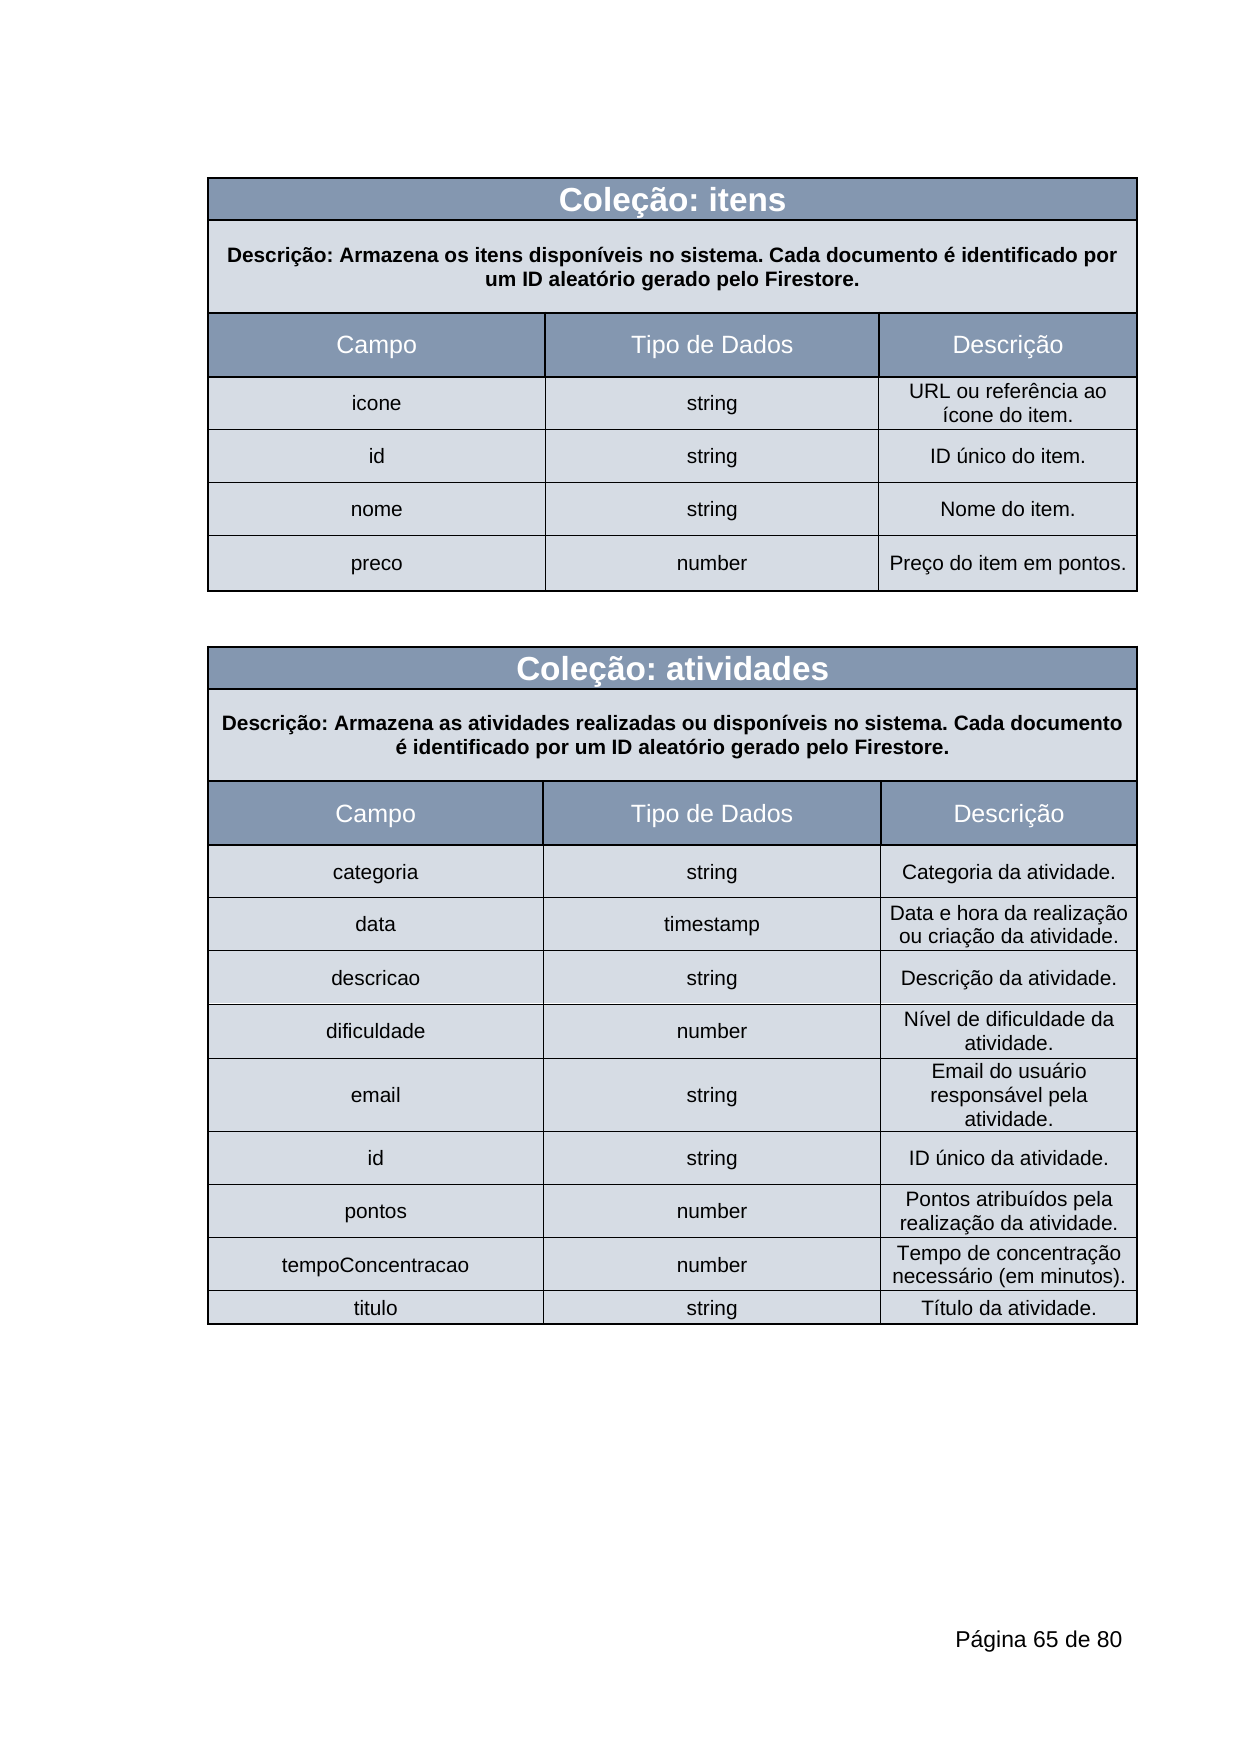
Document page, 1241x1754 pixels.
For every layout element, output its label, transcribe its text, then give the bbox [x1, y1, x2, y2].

table_header Coleção: atividades [209, 648, 1136, 688]
table_cell Tempo de concentração necessário (em minutos). [881, 1238, 1136, 1290]
table_cell string [546, 378, 878, 429]
table_cell string [546, 483, 878, 535]
table_cell Preço do item em pontos. [879, 536, 1136, 590]
table_cell categoria [209, 846, 543, 897]
table_cell Título da atividade. [881, 1291, 1136, 1323]
table_cell Descrição [880, 314, 1136, 376]
table_cell Tipo de Dados [544, 782, 880, 844]
table_cell number [544, 1185, 880, 1237]
table_cell data [209, 898, 543, 950]
table_cell Campo [209, 782, 542, 844]
table_cell preco [209, 536, 545, 590]
table_cell string [544, 1291, 880, 1323]
table_cell titulo [209, 1291, 543, 1323]
table_cell Categoria da atividade. [881, 846, 1136, 897]
table_cell Tipo de Dados [546, 314, 878, 376]
table_cell ID único da atividade. [881, 1132, 1136, 1184]
table_cell timestamp [544, 898, 880, 950]
table_cell Pontos atribuídos pela realização da atividade. [881, 1185, 1136, 1237]
table_cell URL ou referência ao ícone do item. [879, 378, 1136, 429]
table_cell string [544, 951, 880, 1003]
table_cell string [544, 846, 880, 897]
table_cell number [544, 1238, 880, 1290]
table_cell id [209, 430, 545, 482]
table_cell Email do usuário responsável pela atividade. [881, 1059, 1136, 1131]
table_cell ID único do item. [879, 430, 1136, 482]
table_cell id [209, 1132, 543, 1184]
table_cell pontos [209, 1185, 543, 1237]
table_cell tempoConcentracao [209, 1238, 543, 1290]
table_cell string [546, 430, 878, 482]
table_cell Data e hora da realização ou criação da atividade. [881, 898, 1136, 950]
table_cell string [544, 1059, 880, 1131]
table_cell string [544, 1132, 880, 1184]
table_cell Descrição: Armazena as atividades realizadas ou disponíveis no sistema. Cada documento é identificado por um ID aleatório gerado pelo Firestore. [209, 690, 1136, 780]
table_cell number [544, 1005, 880, 1058]
table_cell Descrição da atividade. [881, 951, 1136, 1003]
table_cell nome [209, 483, 545, 535]
table_cell dificuldade [209, 1005, 543, 1058]
table_cell Descrição [882, 782, 1136, 844]
table_cell icone [209, 378, 545, 429]
table_cell descricao [209, 951, 543, 1003]
table_cell Nome do item. [879, 483, 1136, 535]
table_cell Nível de dificuldade da atividade. [881, 1005, 1136, 1058]
table_header Coleção: itens [209, 179, 1136, 219]
table_cell number [546, 536, 878, 590]
table_cell Descrição: Armazena os itens disponíveis no sistema. Cada documento é identificado por um ID aleatório gerado pelo Firestore. [209, 221, 1136, 312]
table_cell email [209, 1059, 543, 1131]
table_cell Campo [209, 314, 544, 376]
